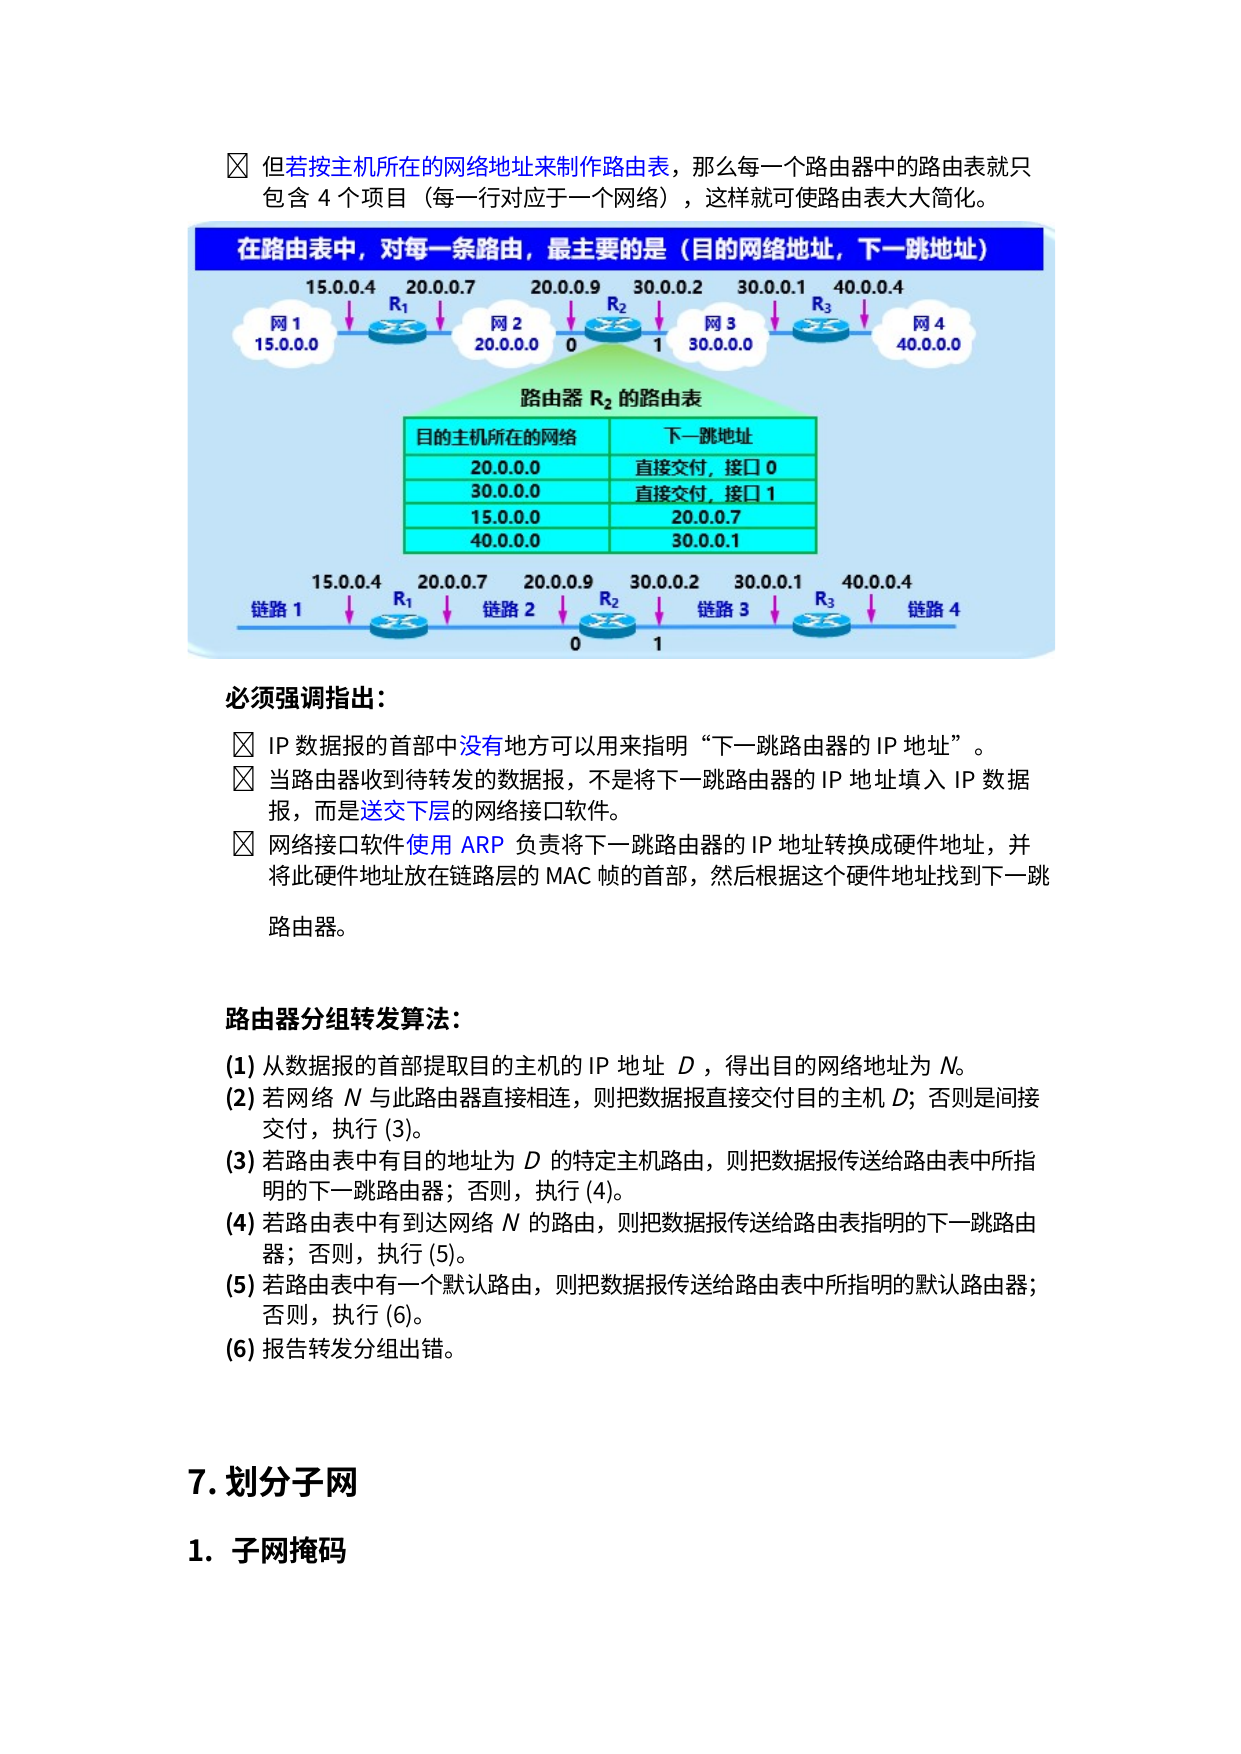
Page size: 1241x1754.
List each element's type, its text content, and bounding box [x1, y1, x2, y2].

list 若网络 N 与此路由器直接相连，则把数据报直接交付目的主机 D；否则是间接交付，执行 (3)。 [225, 1081, 1054, 1144]
list 报告转发分组出错。 [225, 1331, 1240, 1364]
subtitle 路由器分组转发算法： [225, 999, 1240, 1035]
list 但若按主机所在的网络地址来制作路由表，那么每一个路由器中的路由表就只包含 4 个项目（每一行对应于一个网络），这样就可使路由表大大简化。 [225, 149, 1042, 213]
subtitle 划分子网 [187, 1455, 1240, 1504]
picture [187, 221, 1055, 659]
list 若路由表中有一个默认路由，则把数据报传送给路由表中所指明的默认路由器； 否则，执行 (6)。 [225, 1269, 1064, 1331]
list 网络接口软件使用 ARP 负责将下一跳路由器的 IP 地址转换成硬件地址，并将此硬件地址放在链路层的 MAC 帧的首部，然后根据这个硬件地址找到下一跳路由器。 [231, 827, 1051, 947]
list 从数据报的首部提取目的主机的 IP 地址 D ，得出目的网络地址为 N。 [225, 1047, 1240, 1081]
list 若路由表中有到达网络 N 的路由，则把数据报传送给路由表指明的下一跳路由器；否则，执行 (5)。 [225, 1206, 1053, 1269]
list 当路由器收到待转发的数据报，不是将下一跳路由器的 IP 地址填入 IP 数据报，而是送交下层的网络接口软件。 [231, 762, 1039, 826]
subtitle 子网掩码 [187, 1528, 1240, 1570]
list IP 数据报的首部中没有地方可以用来指明“下一跳路由器的 IP 地址”。 [231, 728, 1240, 761]
list 若路由表中有目的地址为 D 的特定主机路由，则把数据报传送给路由表中所指明的下一跳路由器；否则，执行 (4)。 [225, 1144, 1053, 1206]
